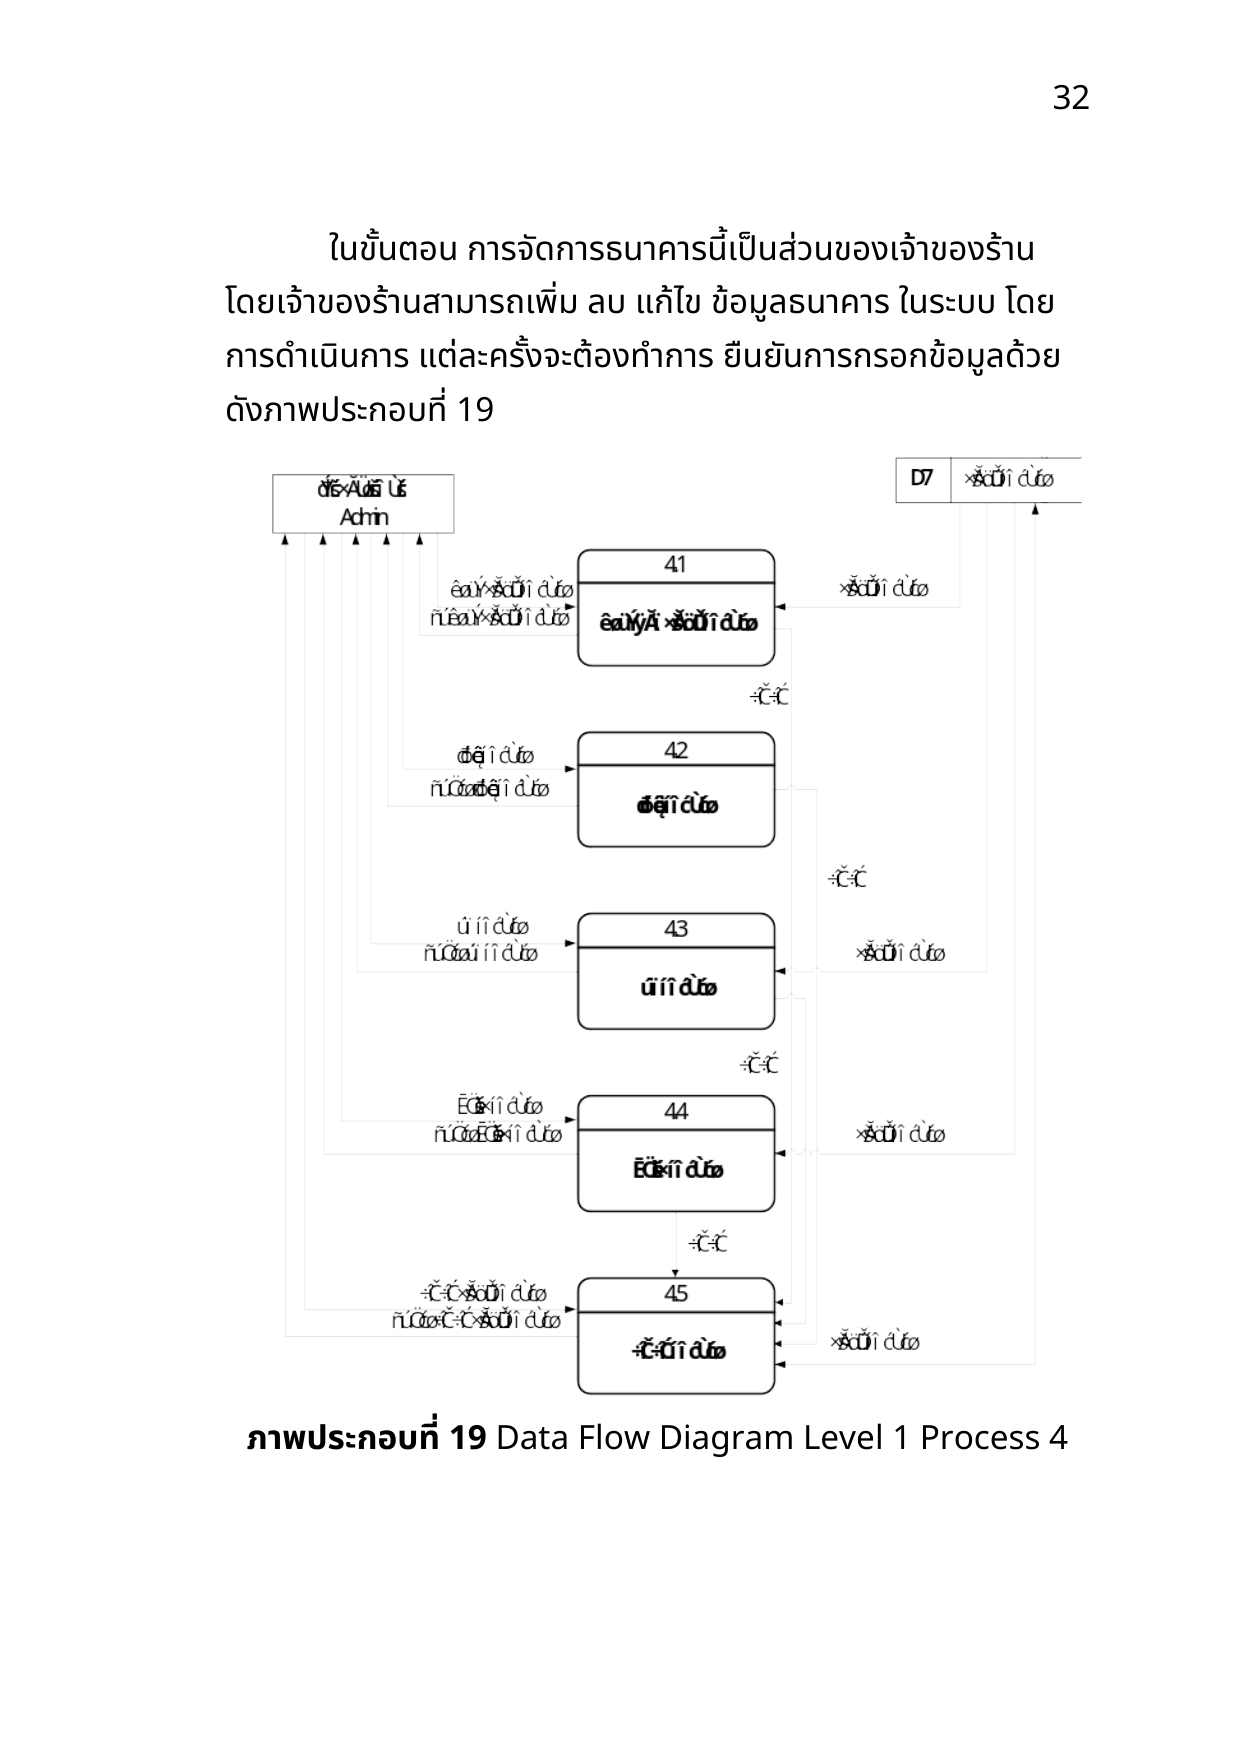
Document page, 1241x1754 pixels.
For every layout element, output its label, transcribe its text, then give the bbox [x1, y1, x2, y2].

text ภาพประกอบที่ 19 Data Flow Diagram Level 1 Process 4 [225, 1413, 1090, 1464]
text ในขั้นตอน การจัดการธนาคารนี้เป็นส่วนของเจ้าของร้าน โดยเจ้าของร้านสามารถเพิ่ม ลบ แก้ไข ข้อมูลธนาคาร ในระบบ โดยการดำเนินการ แต่ละครั้งจะต้องทำการ ยืนยันการกรอกข้อมูลด้วย ดังภาพประกอบที่ 19 [225, 225, 1090, 436]
